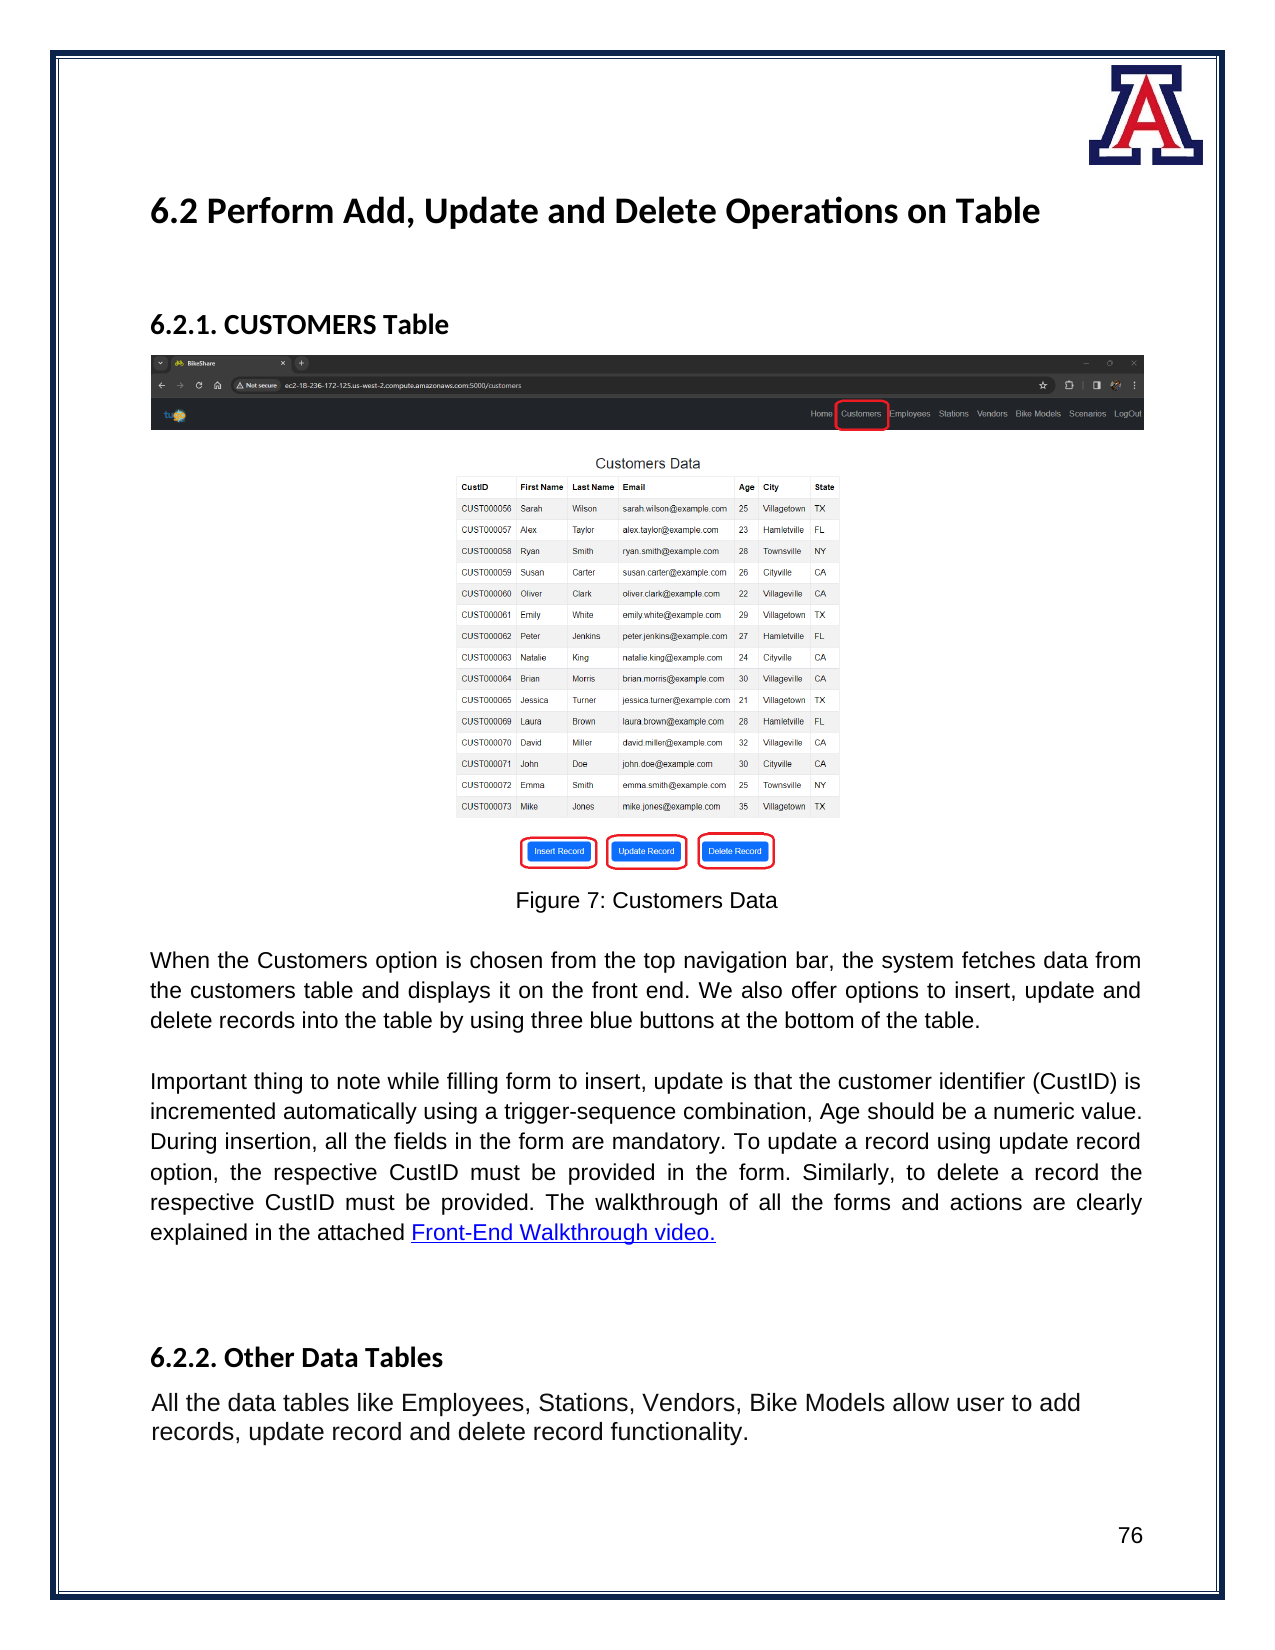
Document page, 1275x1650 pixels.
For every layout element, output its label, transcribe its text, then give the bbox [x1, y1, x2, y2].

picture [1089, 65, 1203, 165]
subtitle 6.2.2. Other Data Tables [150, 1339, 1143, 1374]
text When the Customers option is chosen from the top navigation bar, the system fetches data from the customers table and displays it on the front end. We also offer options to insert, update and delete records into the table by using three blue buttons at the bottom of the table. [150, 947, 1143, 1034]
text All the data tables like Employees, Stations, Vendors, Bike Models allow user to add records, update record and delete record functionality. [151, 1388, 1143, 1446]
subtitle 6.2 Perform Add, Update and Delete Operations on Table [150, 187, 1143, 233]
text Figure 7: Customers Data [150, 887, 1143, 913]
picture [151, 355, 1144, 887]
subtitle 6.2.1. CUSTOMERS Table [150, 306, 1143, 342]
text Important thing to note while filling form to insert, update is that the customer identifier (CustID) is incremented automatically using a trigger-sequence combination, Age should be a numeric value. During insertion, all the fields in the form are mandatory. To update a record using update record option, the respective CustID must be provided in the form. Similarly, to delete a record the respective CustID must be provided. The walkthrough of all the forms and actions are clearly explained in the attached Front-End Walkthrough video. [150, 1068, 1143, 1245]
